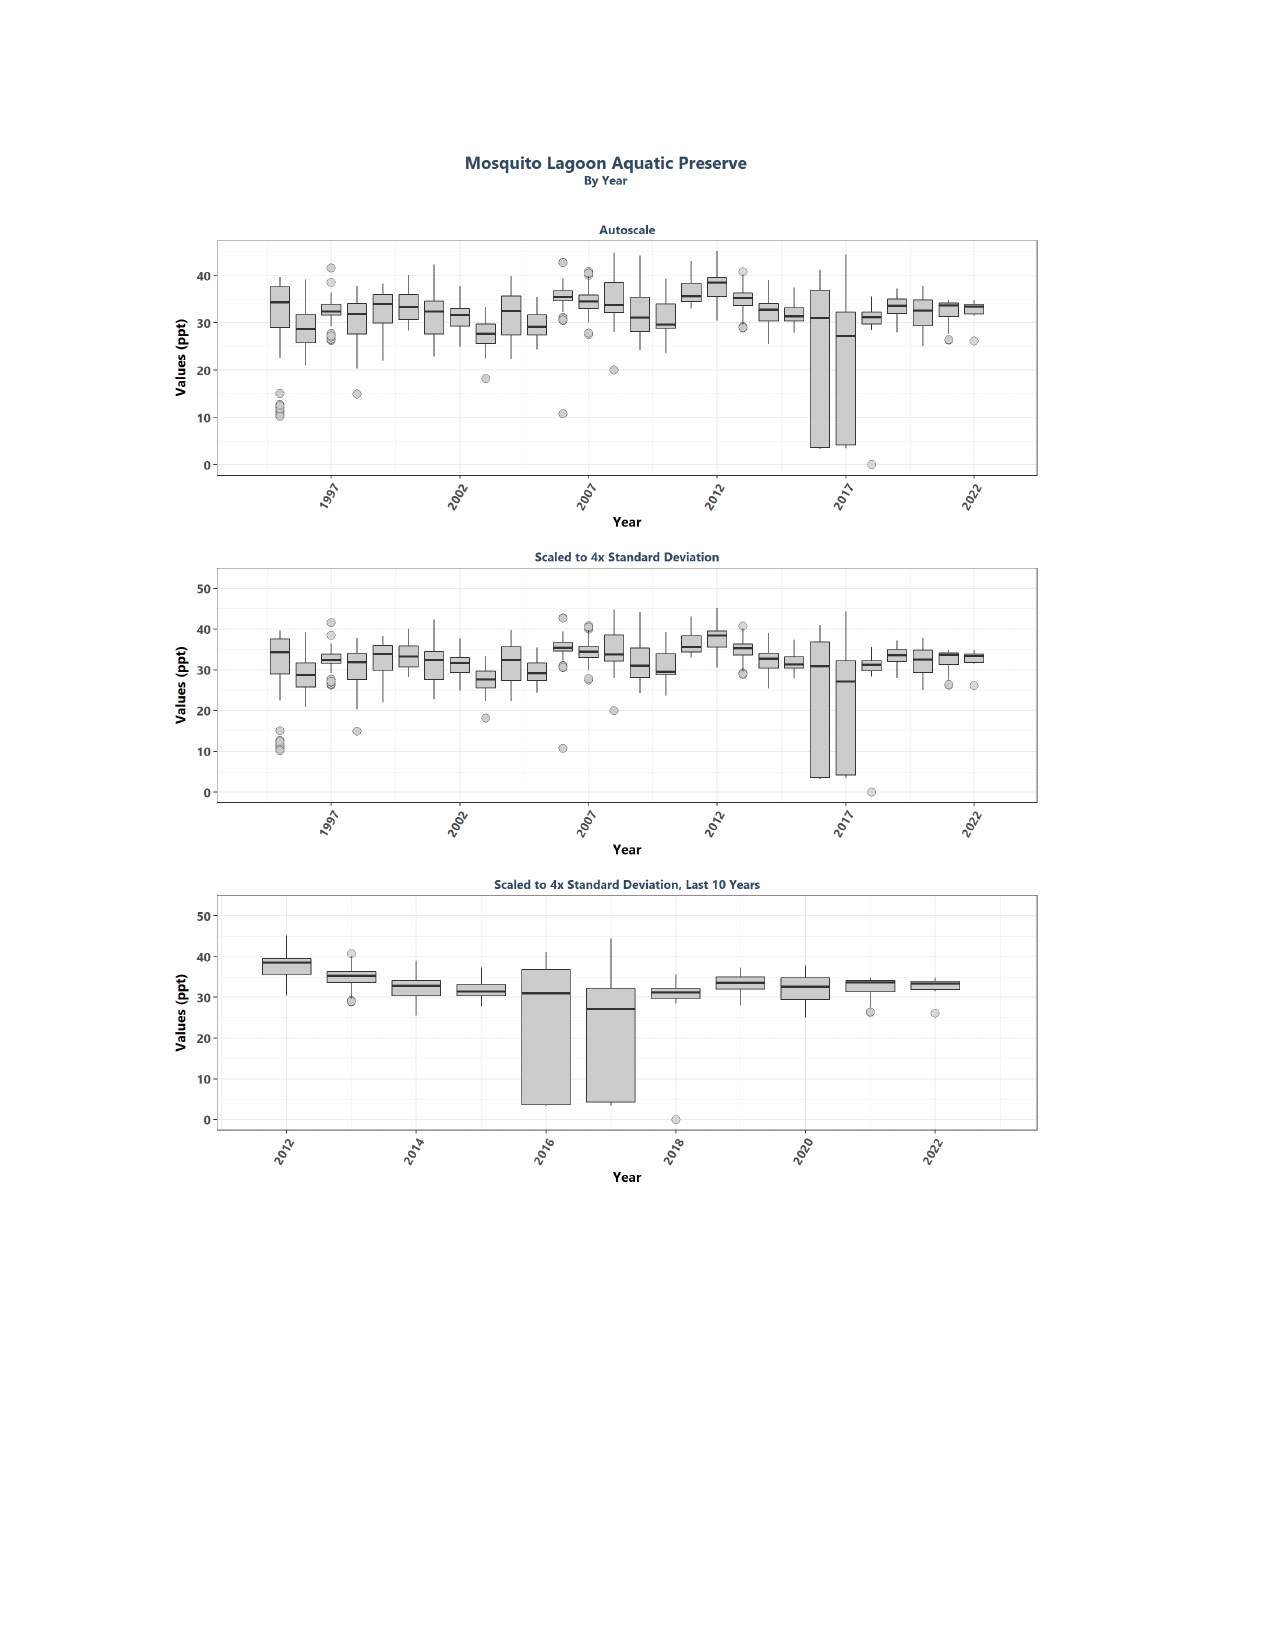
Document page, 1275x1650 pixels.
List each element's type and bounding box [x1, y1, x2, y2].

picture [168, 150, 1044, 1200]
